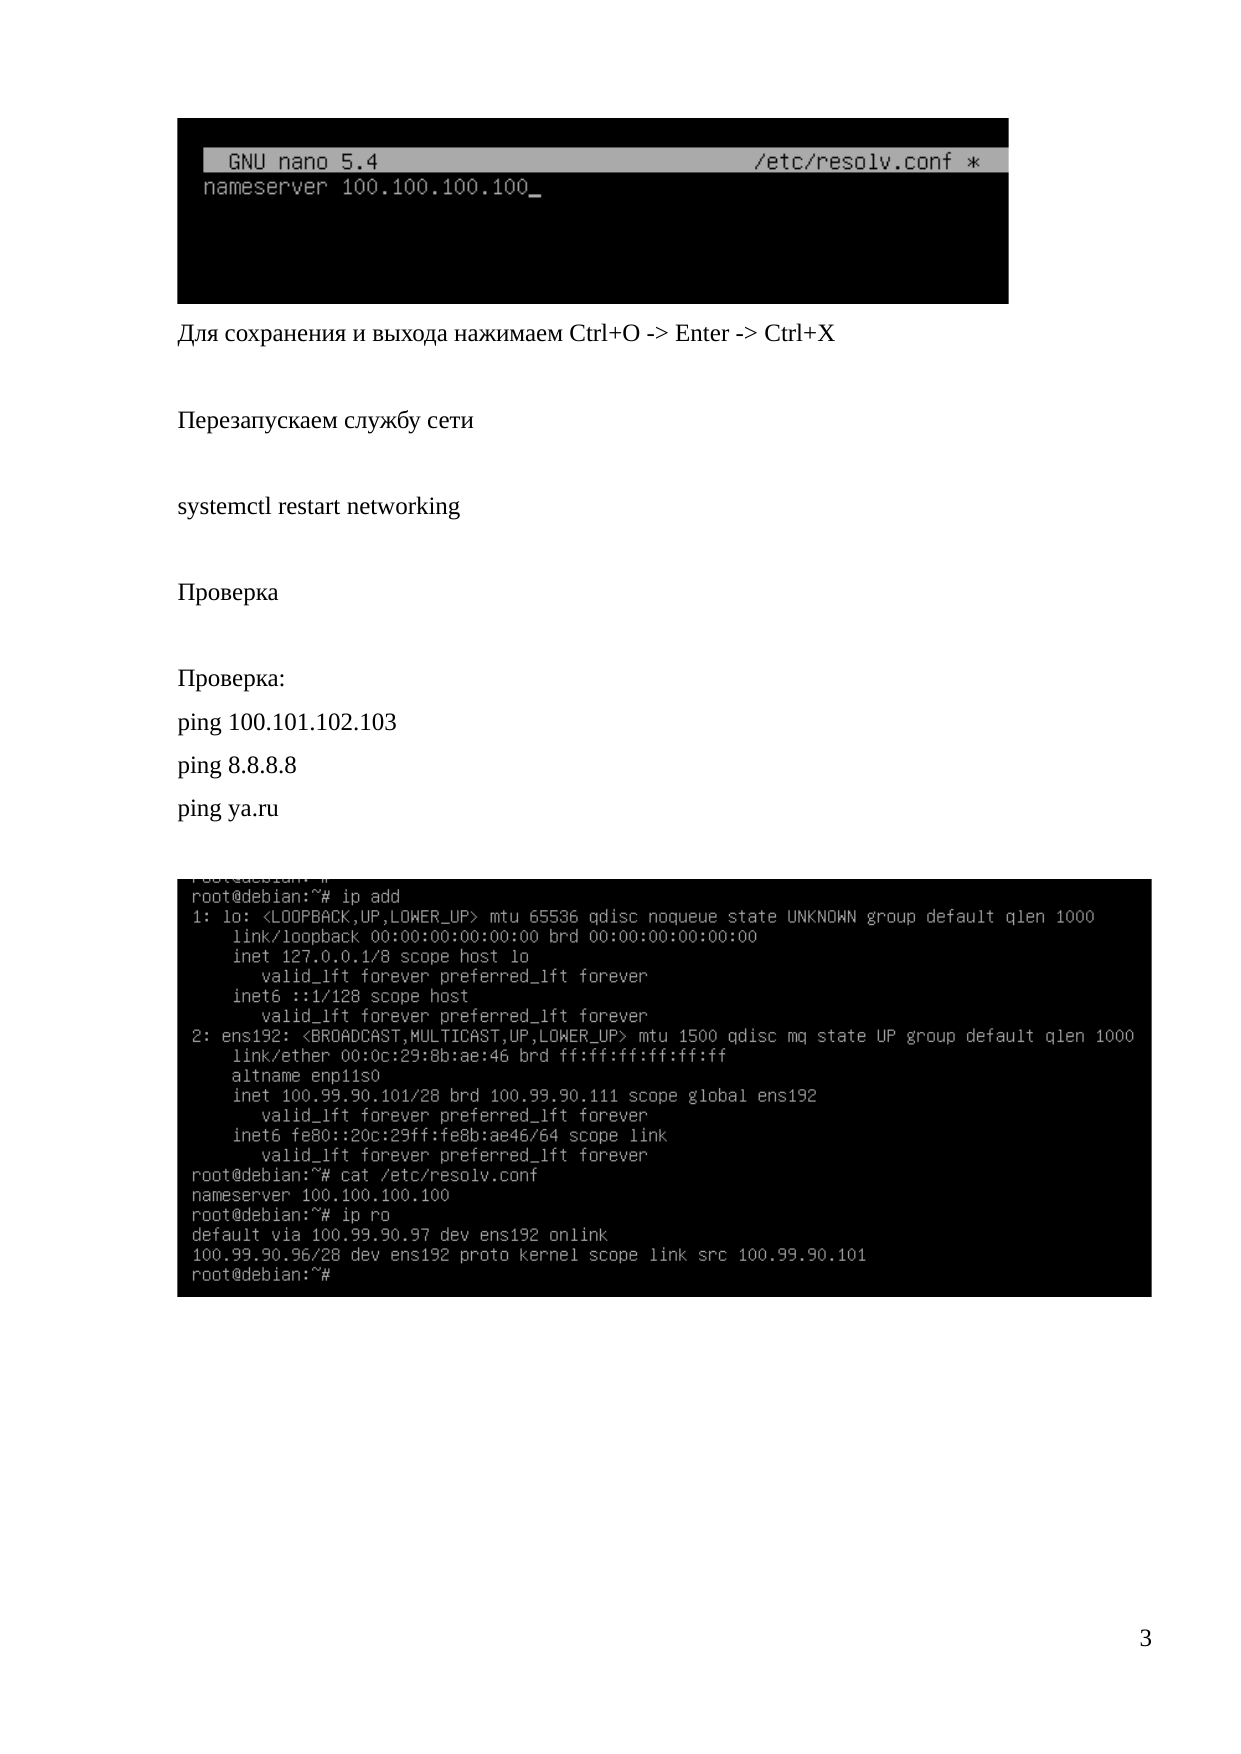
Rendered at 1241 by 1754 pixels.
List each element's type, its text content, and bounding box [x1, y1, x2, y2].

picture [177, 879, 1152, 1297]
text ping 8.8.8.8 [177, 750, 1152, 778]
text ping ya.ru [177, 793, 1152, 822]
text Перезапускаем службу сети [177, 405, 1152, 433]
text Проверка: [177, 663, 1152, 692]
picture [177, 118, 1009, 304]
text ping 100.101.102.103 [177, 707, 1152, 735]
text Для сохранения и выхода нажимаем Ctrl+O -> Enter -> Ctrl+X [177, 318, 1152, 347]
text Проверка [177, 577, 1152, 606]
text systemctl restart networking [177, 491, 1152, 520]
